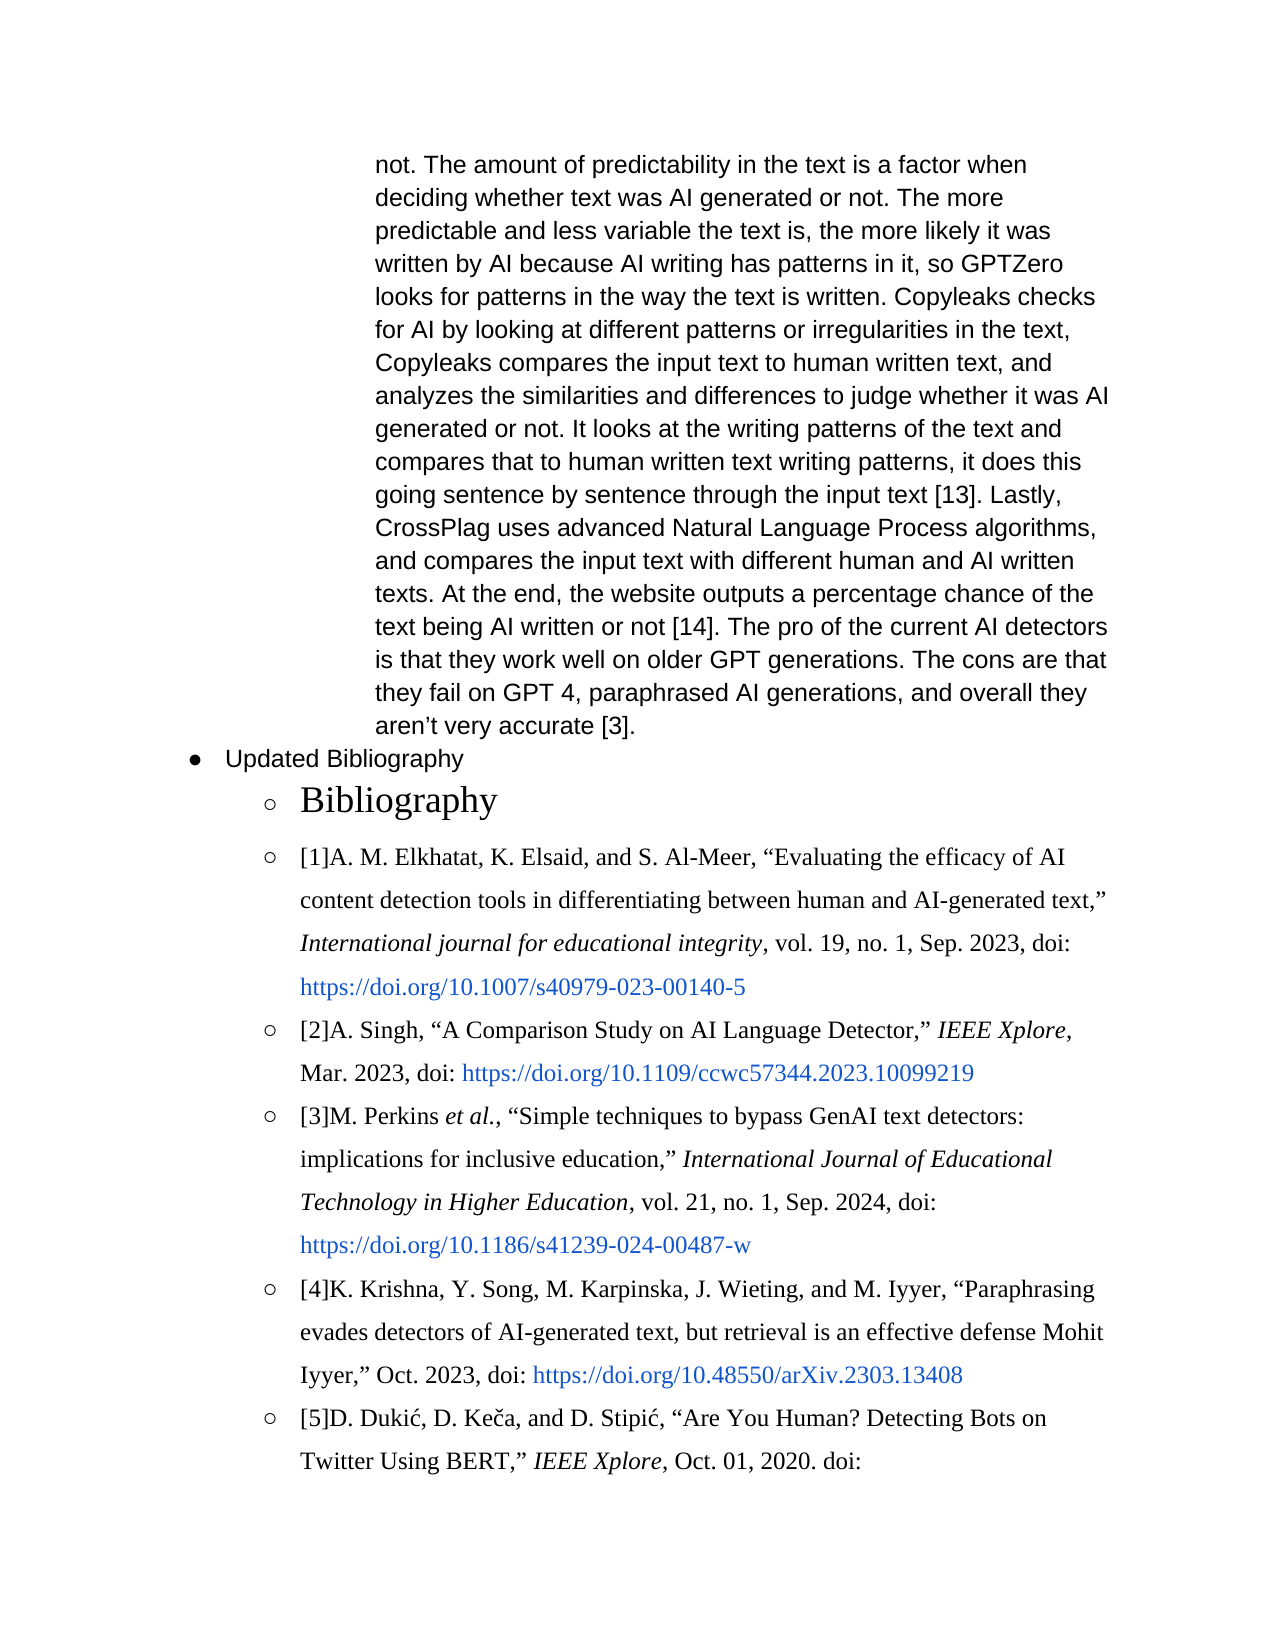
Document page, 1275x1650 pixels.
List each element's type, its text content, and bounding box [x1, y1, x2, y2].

list [1]A. M. Elkhatat, K. Elsaid, and S. Al-Meer, “Evaluating the efficacy of AI content detection tools in differentiating between human and AI-generated text,” International journal for educational integrity, vol. 19, no. 1, Sep. 2023, doi: https://doi.org/10.1007/s40979-023-00140-5 [262, 842, 1125, 1000]
list [2]A. Singh, “A Comparison Study on AI Language Detector,” IEEE Xplore, Mar. 2023, doi: https://doi.org/10.1109/ccwc57344.2023.10099219 [262, 1015, 1125, 1087]
list [4]K. Krishna, Y. Song, M. Karpinska, J. Wieting, and M. Iyyer, “Paraphrasing evades detectors of AI-generated text, but retrieval is an effective defense Mohit Iyyer,” Oct. 2023, doi: https://doi.org/10.48550/arXiv.2303.13408 [262, 1274, 1125, 1389]
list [262, 1403, 1125, 1475]
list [337, 150, 1125, 740]
list Updated Bibliography [187, 744, 1125, 773]
list [3]M. Perkins et al., “Simple techniques to bypass GenAI text detectors: implications for inclusive education,” International Journal of Educational Technology in Higher Education, vol. 21, no. 1, Sep. 2024, doi: https://doi.org/10.1186/s41239-024-00487-w [262, 1101, 1125, 1259]
list Bibliography [262, 777, 1125, 821]
